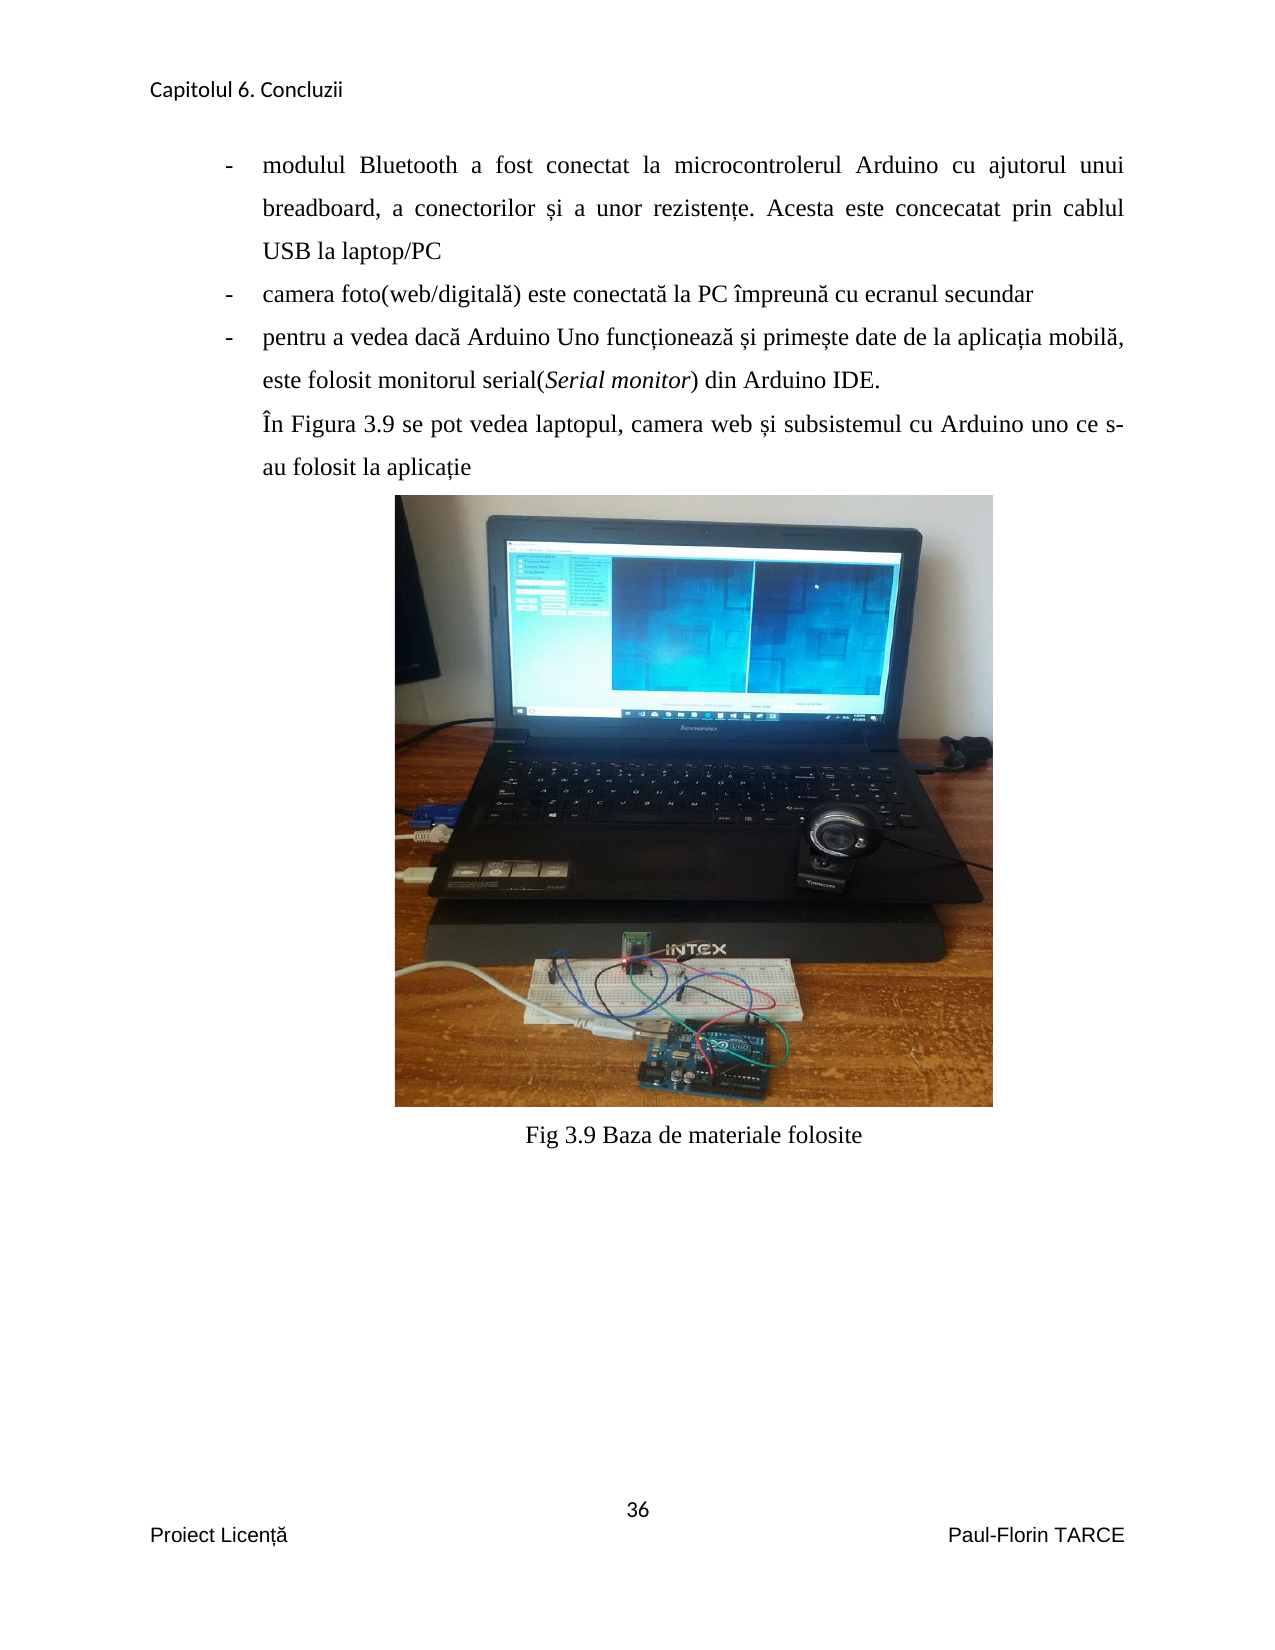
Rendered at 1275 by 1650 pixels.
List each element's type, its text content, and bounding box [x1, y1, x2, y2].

list pentru a vedea dacă Arduino Uno funcționează și primește date de la aplicația mobilă, este folosit monitorul serial(Serial monitor) din Arduino IDE. [225, 322, 1125, 394]
list camera foto(web/digitală) este conectată la PC împreună cu ecranul secundar [225, 279, 1125, 308]
list În Figura 3.9 se pot vedea laptopul, camera web și subsistemul cu Arduino uno ce s-au folosit la aplicație [262, 409, 1125, 481]
list Fig 3.9 Baza de materiale folosite [262, 1121, 1125, 1149]
picture [394, 495, 993, 1107]
list modulul Bluetooth a fost conectat la microcontrolerul Arduino cu ajutorul unui breadboard, a conectorilor și a unor rezistențe. Acesta este concecatat prin cablul USB la laptop/PC [225, 150, 1125, 265]
